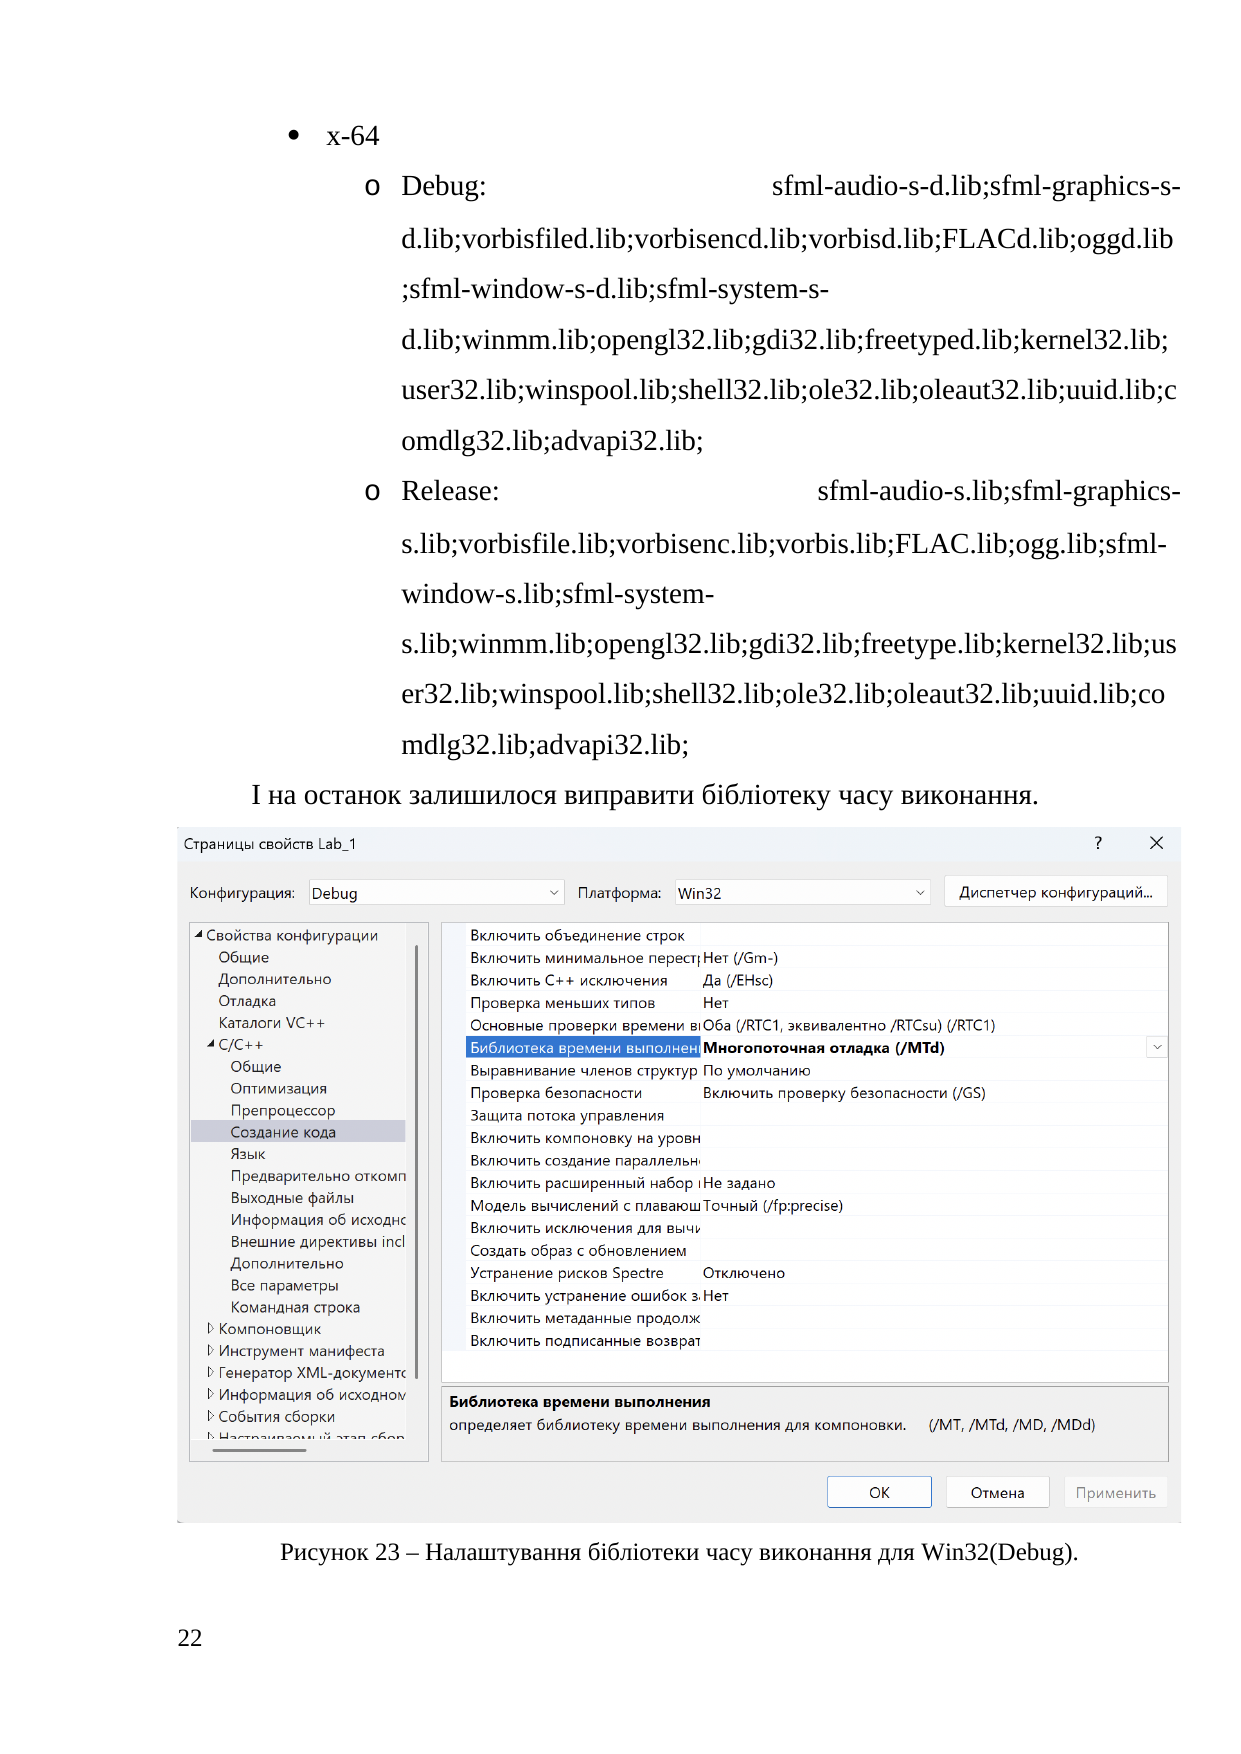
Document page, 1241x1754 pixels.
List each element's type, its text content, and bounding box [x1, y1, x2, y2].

text І на останок залишилося виправити бібліотеку часу виконання. [177, 777, 1181, 811]
text Рисунок 23 – Hалаштування бібліотеки часу виконання для Win32(Debug). [177, 1537, 1181, 1565]
list x-64 [288, 118, 1181, 152]
picture [177, 827, 1182, 1523]
